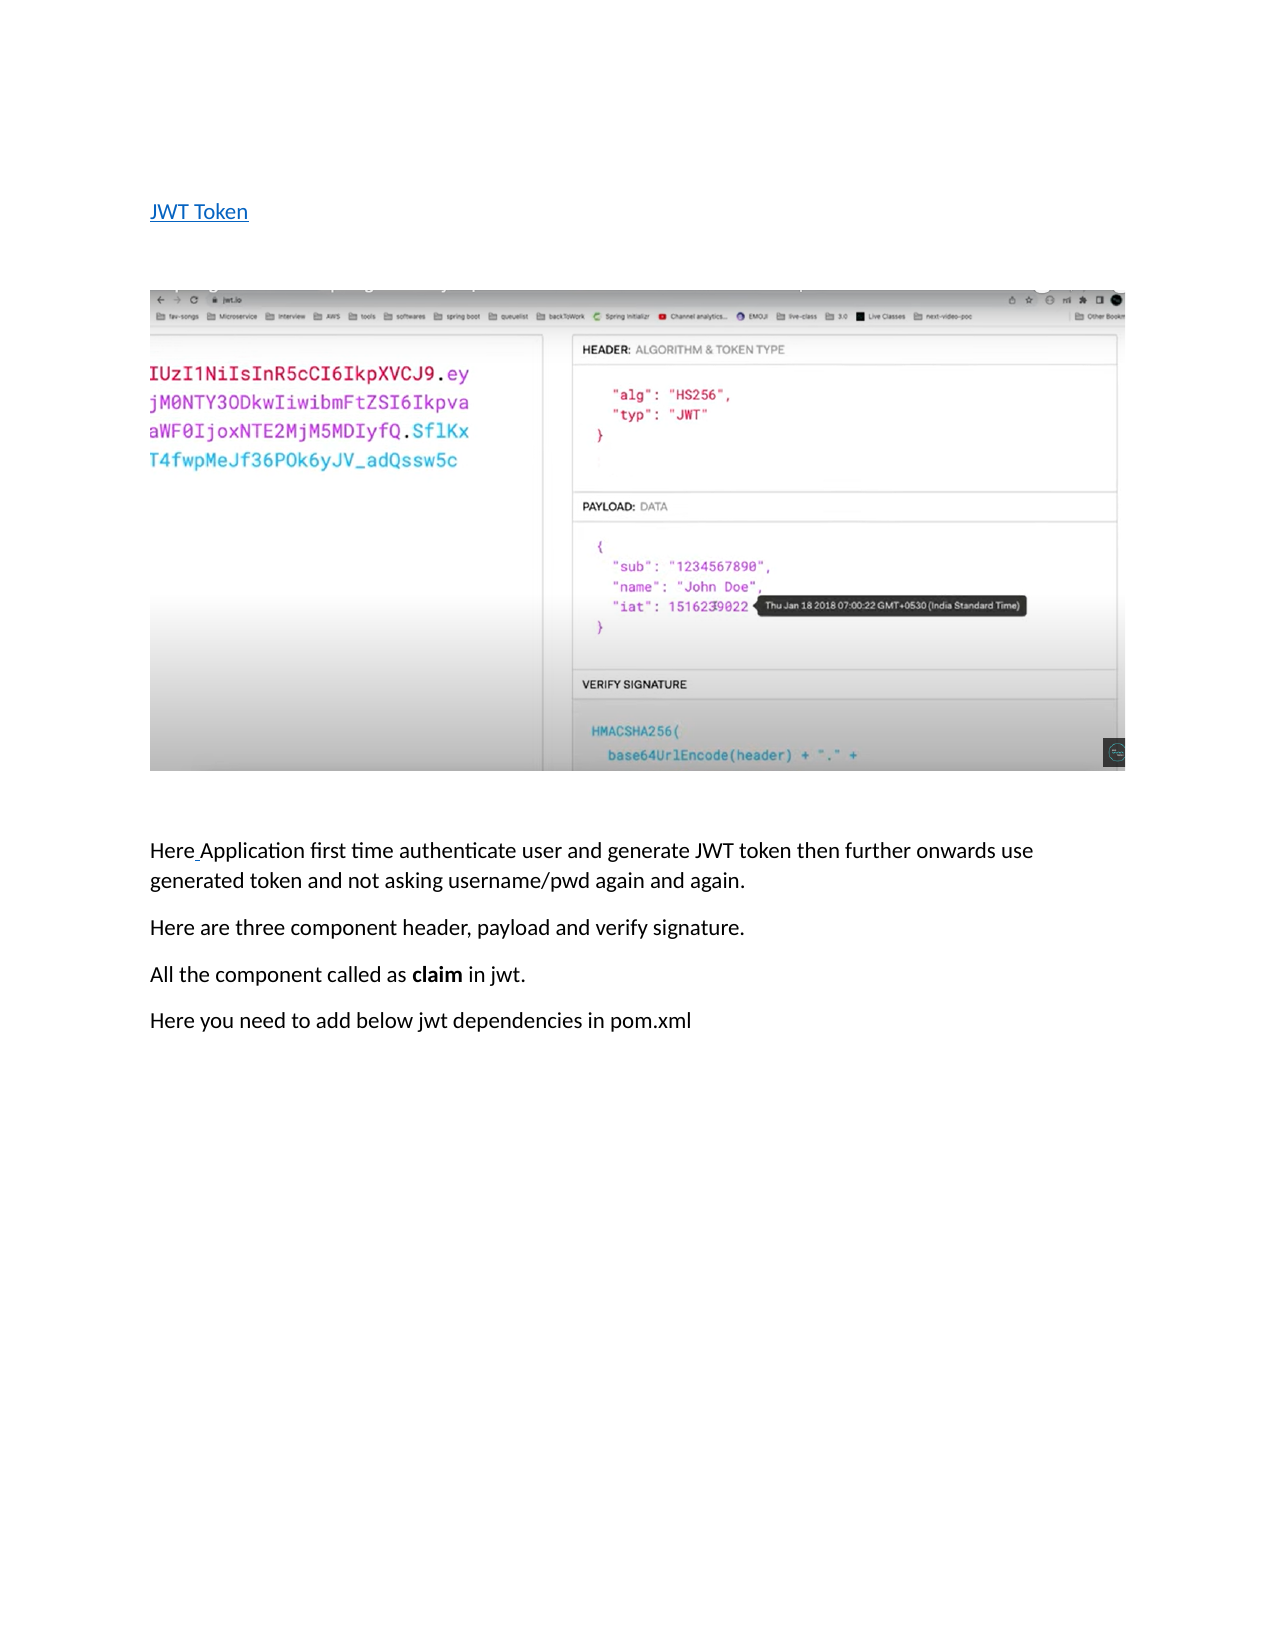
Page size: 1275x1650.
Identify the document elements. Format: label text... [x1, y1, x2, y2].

text JWT Token [150, 197, 1125, 225]
text Here are three component header, payload and verify signature. [150, 913, 1125, 941]
picture [150, 290, 1125, 771]
text All the component called as claim in jwt. [150, 960, 1125, 988]
text Here Application first time authenticate user and generate JWT token then further onwards use generated token and not asking username/pwd again and again. [150, 836, 1125, 894]
text Here you need to add below jwt dependencies in pom.xml [150, 1007, 1125, 1035]
